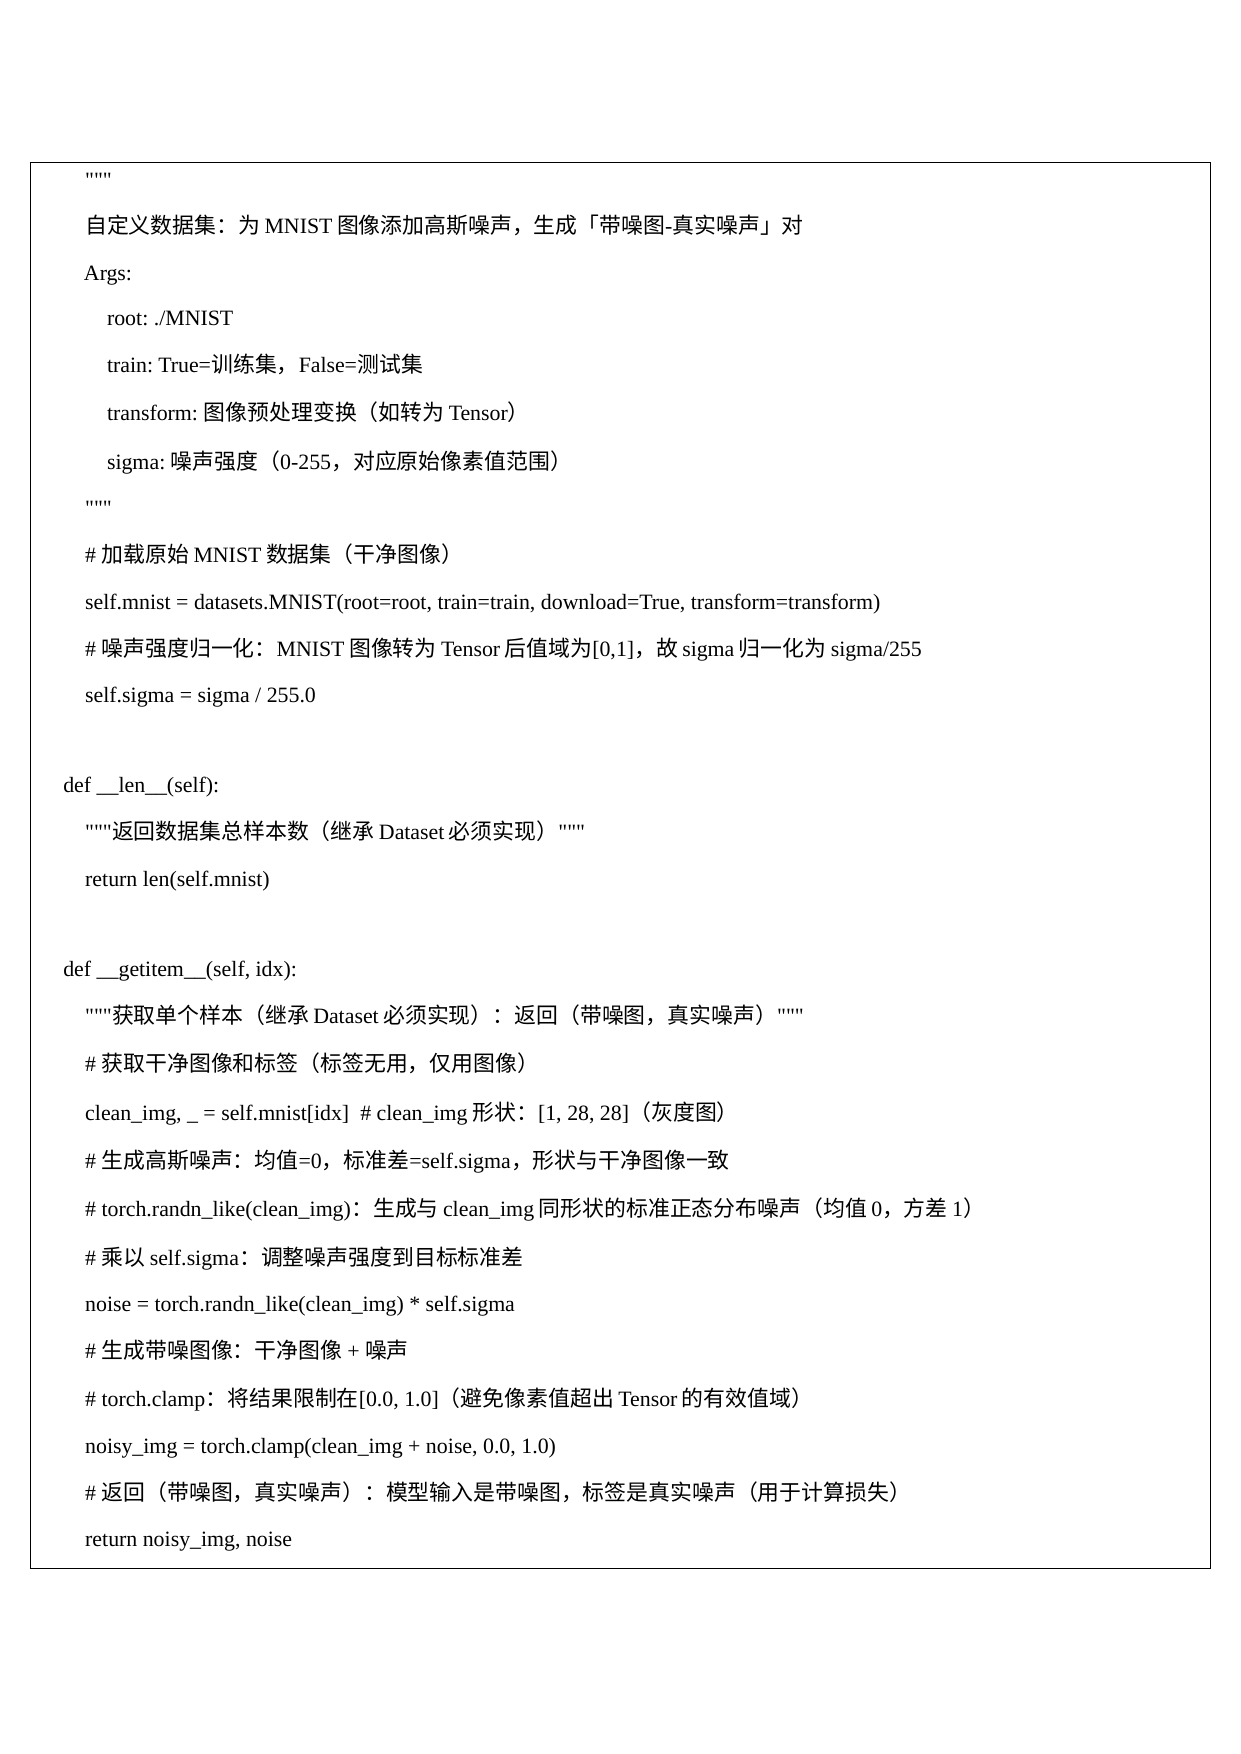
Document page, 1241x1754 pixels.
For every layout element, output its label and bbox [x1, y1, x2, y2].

table_cell [31, 163, 1210, 1568]
